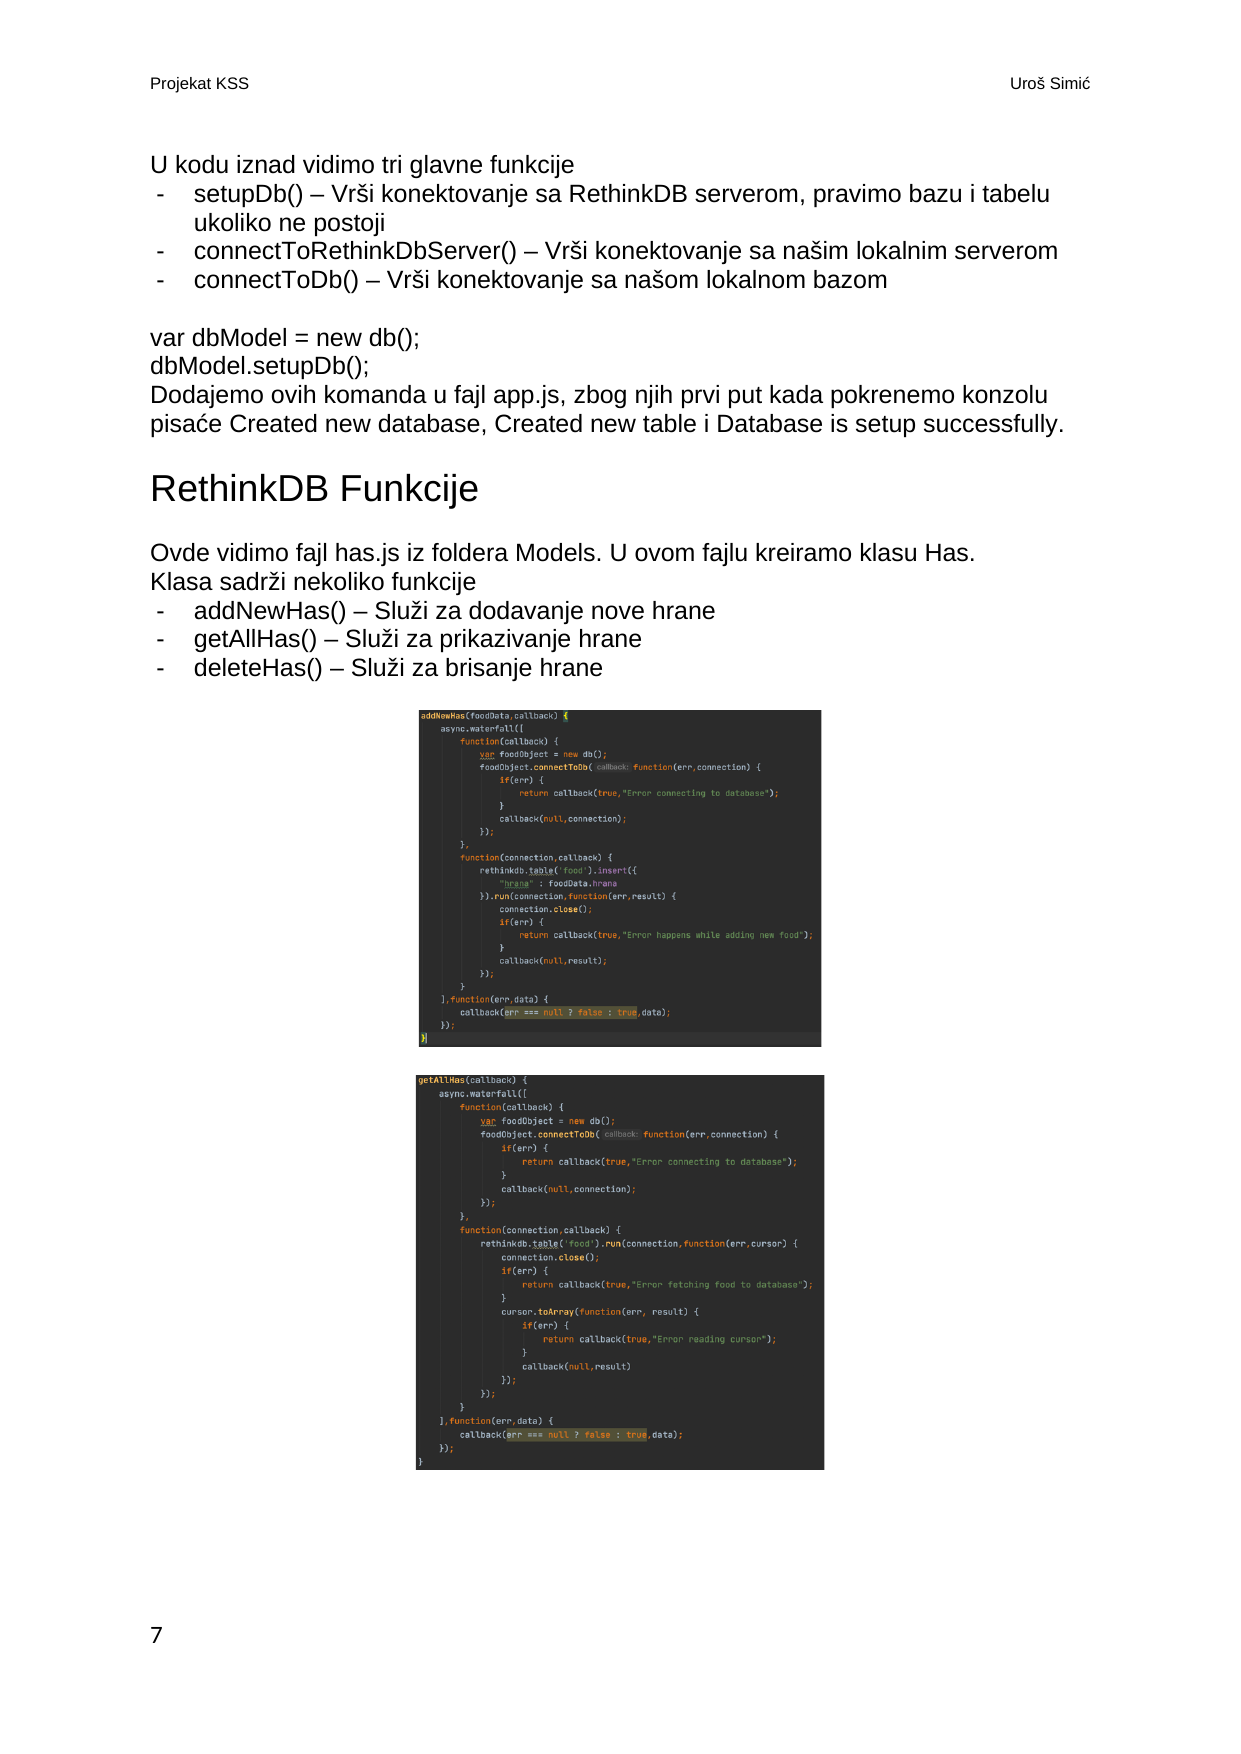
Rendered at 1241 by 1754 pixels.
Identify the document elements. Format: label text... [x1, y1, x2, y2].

list connectToDb() – Vrši konektovanje sa našom lokalnom bazom [156, 265, 1090, 294]
list setupDb() – Vrši konektovanje sa RethinkDB serverom, pravimo bazu i tabelu ukoliko ne postoji [156, 179, 1090, 236]
picture [415, 1075, 825, 1470]
list addNewHas() – Služi za dodavanje nove hrane [156, 596, 1090, 624]
text Klasa sadrži nekoliko funkcije [150, 567, 1090, 596]
list connectToRethinkDbServer() – Vrši konektovanje sa našim lokalnim serverom [156, 236, 1090, 265]
picture [418, 710, 822, 1047]
text var dbModel = new db(); [150, 322, 1090, 351]
text dbModel.setupDb(); [150, 351, 1090, 380]
list deleteHas() – Služi za brisanje hrane [156, 653, 1090, 682]
text Ovde vidimo fajl has.js iz foldera Models. U ovom fajlu kreiramo klasu Has. [150, 538, 1090, 567]
list getAllHas() – Služi za prikazivanje hrane [156, 624, 1090, 653]
text U kodu iznad vidimo tri glavne funkcije [150, 150, 1090, 179]
text Dodajemo ovih komanda u fajl app.js, zbog njih prvi put kada pokrenemo konzolu pisaće Created new database, Created new table i Database is setup successfully. [150, 380, 1090, 437]
text RethinkDB Funkcije [150, 466, 1090, 509]
